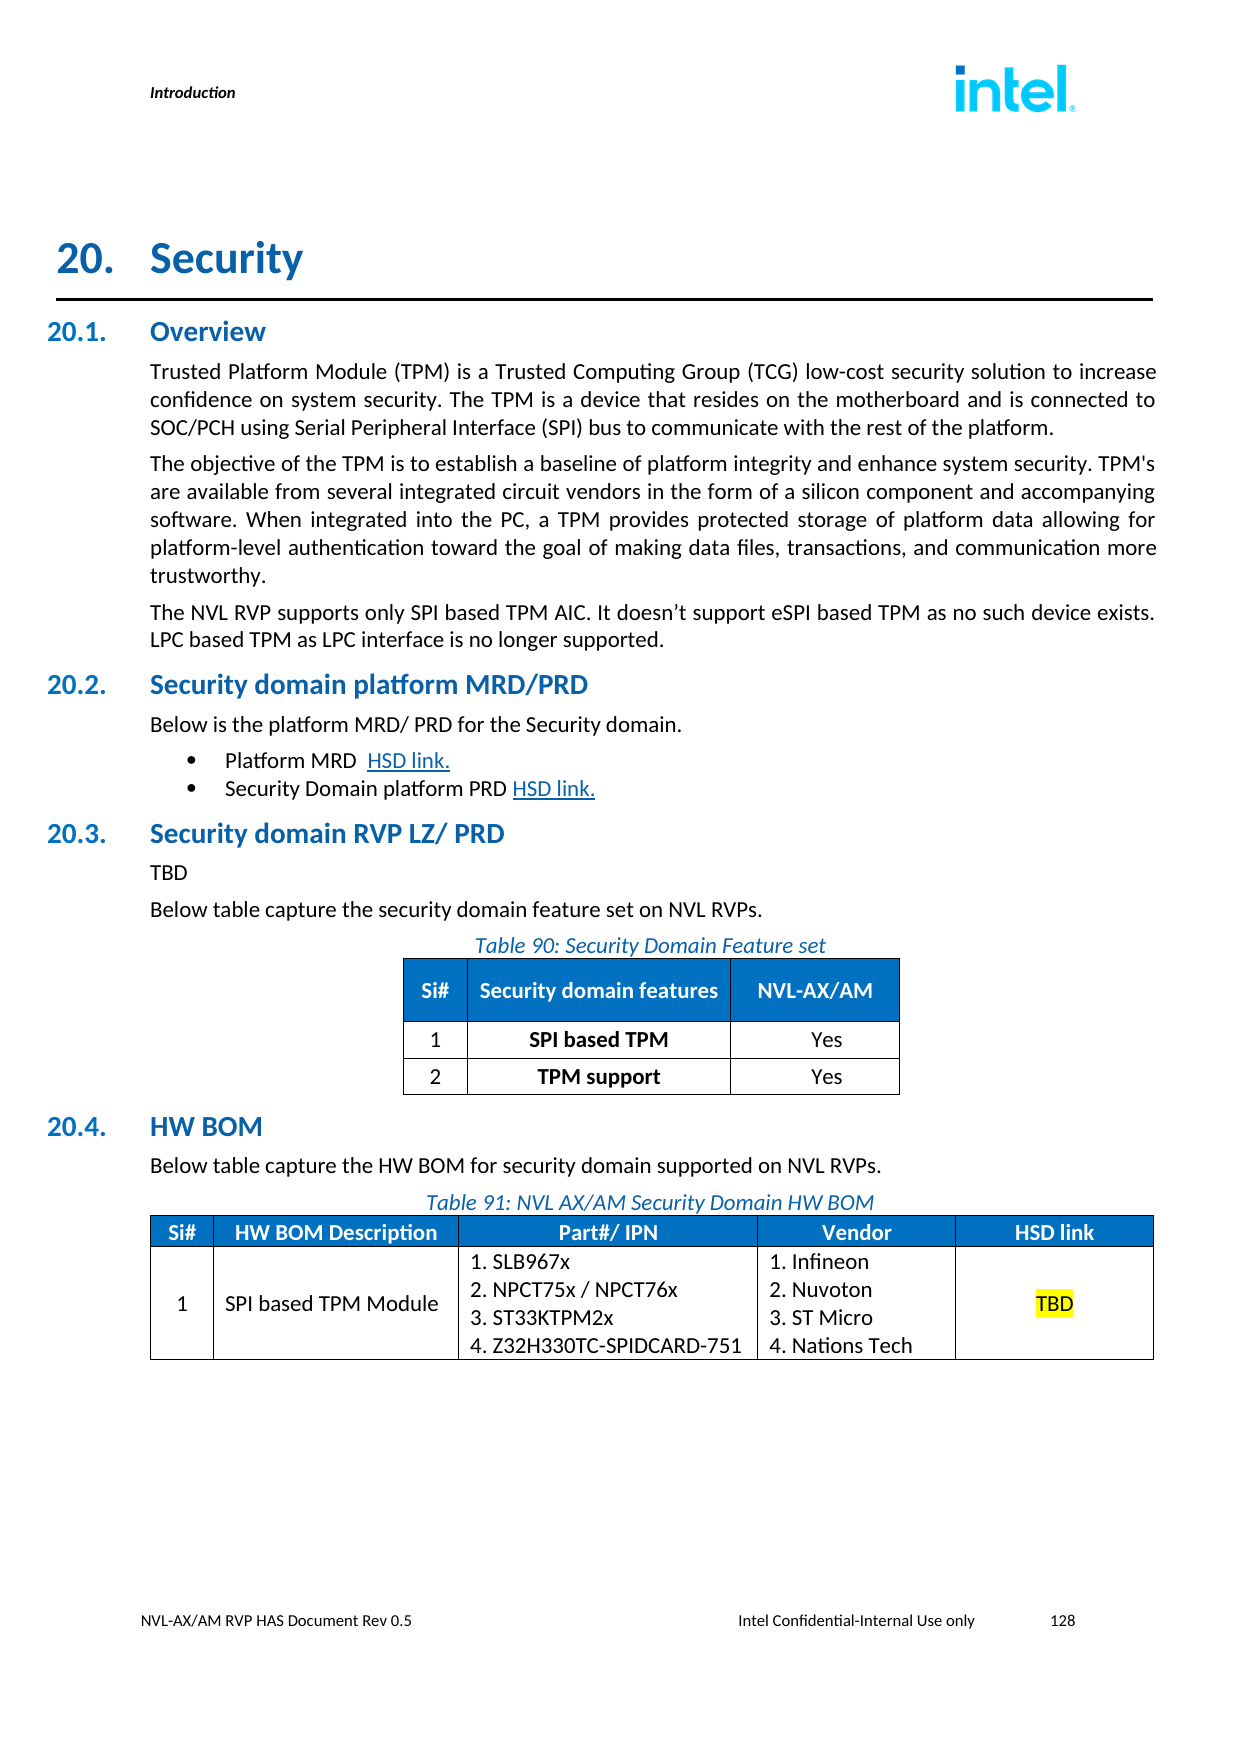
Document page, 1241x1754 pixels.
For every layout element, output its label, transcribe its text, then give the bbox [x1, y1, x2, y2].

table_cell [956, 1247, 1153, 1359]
text Below is the platform MRD/ PRD for the Security domain. [150, 710, 1153, 738]
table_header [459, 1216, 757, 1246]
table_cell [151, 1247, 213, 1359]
list Platform MRD HSD link. [187, 746, 1153, 774]
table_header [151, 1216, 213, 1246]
subtitle Overview [47, 313, 1153, 348]
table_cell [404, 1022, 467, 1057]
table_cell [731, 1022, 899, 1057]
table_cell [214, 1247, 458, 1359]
text Below table capture the HW BOM for security domain supported on NVL RVPs. [150, 1151, 1153, 1179]
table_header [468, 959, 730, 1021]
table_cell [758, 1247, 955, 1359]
subtitle Security [56, 226, 1153, 298]
picture [955, 62, 1076, 114]
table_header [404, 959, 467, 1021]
text Table 90: Security Domain Feature set [150, 935, 1153, 958]
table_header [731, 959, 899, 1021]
subtitle HW BOM [47, 1108, 1153, 1143]
text TBD [150, 858, 1153, 887]
text The NVL RVP supports only SPI based TPM AIC. It doesn’t support eSPI based TPM as no such device exists. LPC based TPM as LPC interface is no longer supported. [150, 598, 1158, 654]
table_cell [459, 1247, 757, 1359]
text Table 91: NVL AX/AM Security Domain HW BOM [150, 1192, 1153, 1215]
text The objective of the TPM is to establish a baseline of platform integrity and enhance system security. TPM's are available from several integrated circuit vendors in the form of a silicon component and accompanying software. When integrated into the PC, a TPM provides protected storage of platform data allowing for platform-level authentication toward the goal of making data files, transactions, and communication more trustworthy. [150, 449, 1158, 589]
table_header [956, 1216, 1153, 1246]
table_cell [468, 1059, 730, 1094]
subtitle Security domain RVP LZ/ PRD [47, 815, 1153, 850]
text Trusted Platform Module (TPM) is a Trusted Computing Group (TCG) low-cost security solution to increase confidence on system security. The TPM is a device that resides on the motherboard and is connected to SOC/PCH using Serial Peripheral Interface (SPI) bus to communicate with the rest of the platform. [150, 357, 1158, 441]
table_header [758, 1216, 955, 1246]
subtitle Security domain platform MRD/PRD [47, 666, 1153, 702]
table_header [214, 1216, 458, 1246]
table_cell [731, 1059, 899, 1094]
list Security Domain platform PRD HSD link. [187, 774, 1153, 802]
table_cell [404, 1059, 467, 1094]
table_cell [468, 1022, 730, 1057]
text Below table capture the security domain feature set on NVL RVPs. [150, 895, 1153, 923]
